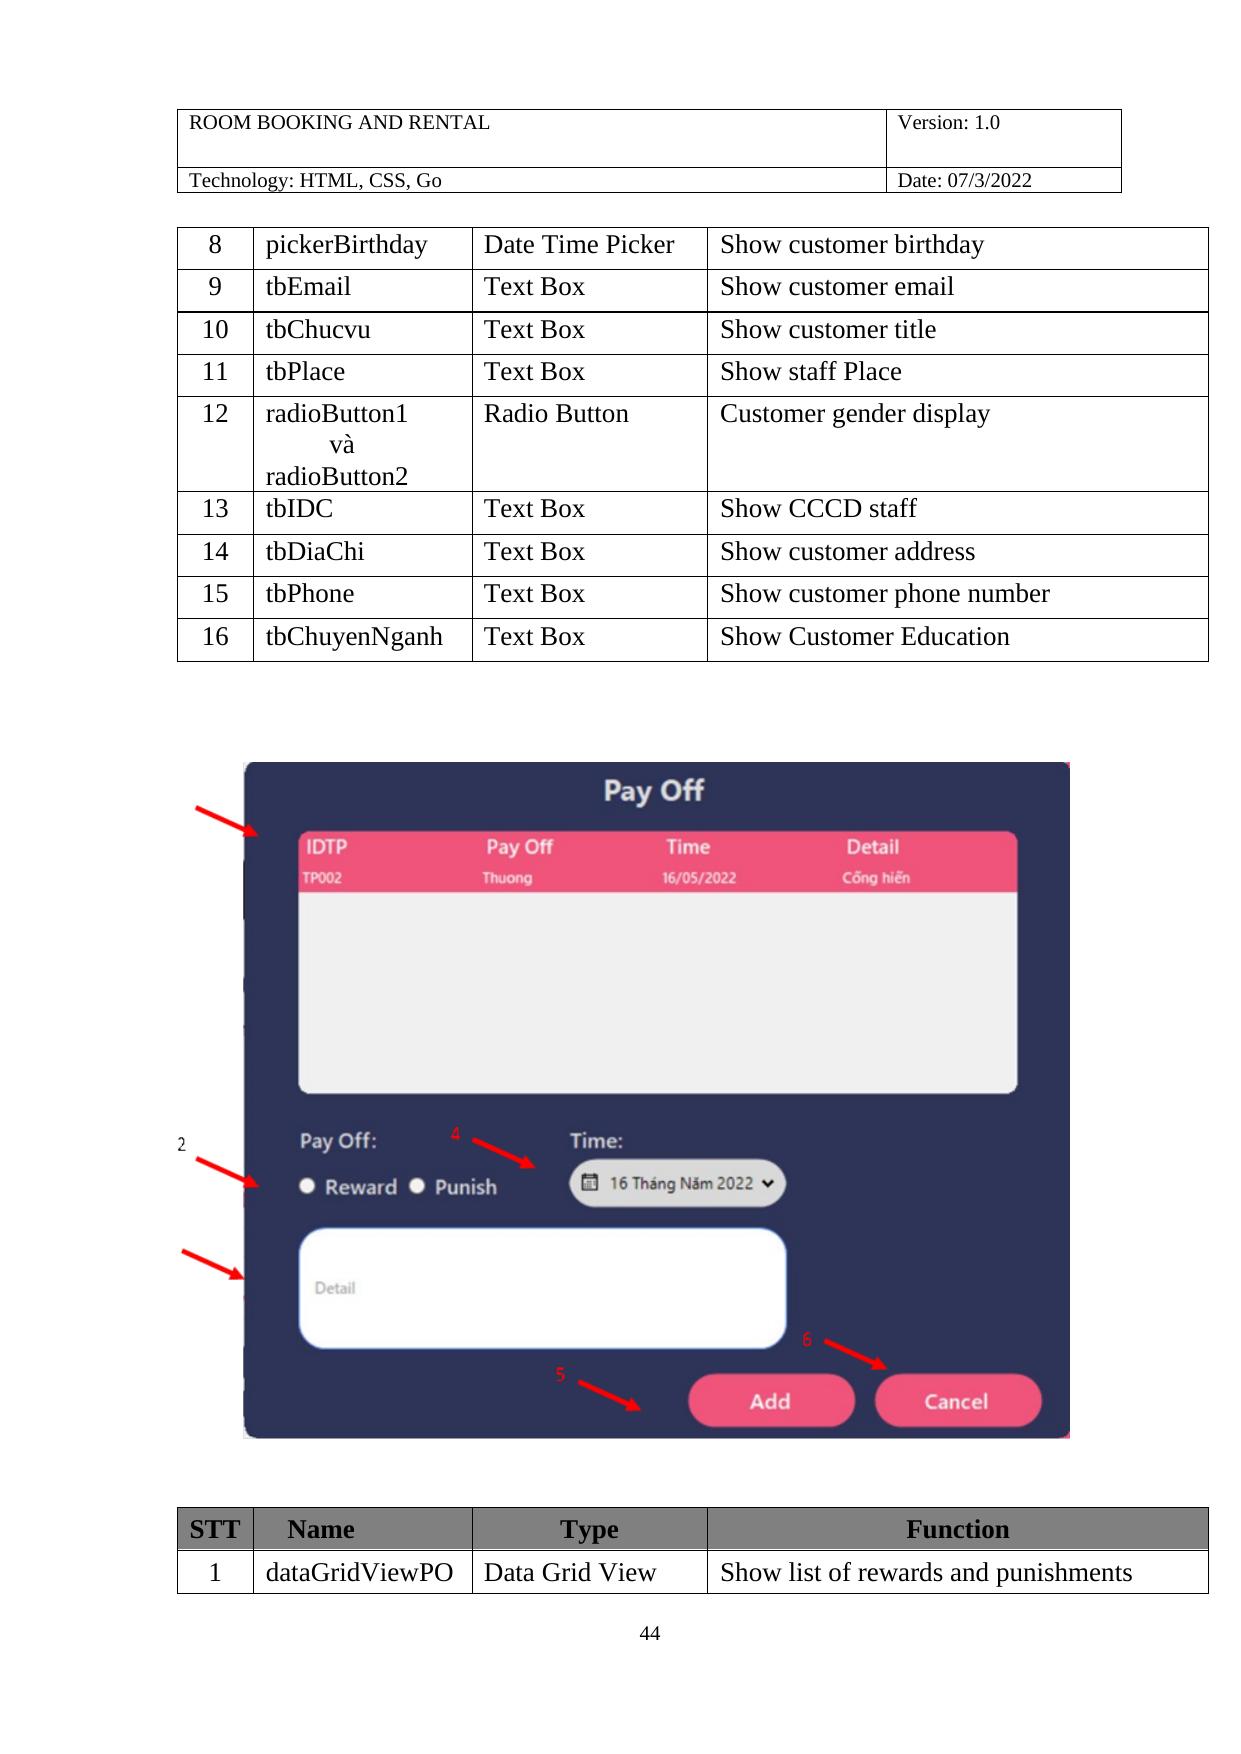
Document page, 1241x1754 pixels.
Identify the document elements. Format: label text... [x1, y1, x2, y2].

table_cell Show list of rewards and punishments [708, 1551, 1208, 1592]
table_cell 8 [178, 228, 253, 269]
table_cell dataGridViewPO [254, 1551, 472, 1592]
table_cell Show customer phone number [708, 577, 1208, 618]
table_cell Show customer address [708, 535, 1208, 576]
table_header Type [473, 1508, 707, 1549]
table_cell Text Box [473, 270, 707, 311]
table_cell Show staff Place [708, 355, 1208, 396]
table_cell Text Box [473, 577, 707, 618]
table_cell tbChucvu [254, 313, 472, 354]
table_cell 16 [178, 619, 253, 661]
table_cell 15 [178, 577, 253, 618]
table_cell 9 [178, 270, 253, 311]
table_cell Radio Button [473, 397, 707, 491]
table_cell Show Customer Education [708, 619, 1208, 661]
table_cell Text Box [473, 492, 707, 533]
table_header Function [708, 1508, 1208, 1549]
table_cell 11 [178, 355, 253, 396]
table_cell Date Time Picker [473, 228, 707, 269]
table_cell tbPhone [254, 577, 472, 618]
table_cell Text Box [473, 535, 707, 576]
table_cell Data Grid View [473, 1551, 707, 1592]
table_cell Customer gender display [708, 397, 1208, 491]
table_cell tbChuyenNganh [254, 619, 472, 661]
table_cell 10 [178, 313, 253, 354]
table_cell Text Box [473, 313, 707, 354]
table_cell 1 [178, 1551, 253, 1592]
table_cell Text Box [473, 355, 707, 396]
table_header Name [254, 1508, 472, 1549]
table_cell 14 [178, 535, 253, 576]
table_cell 13 [178, 492, 253, 533]
table_cell Show CCCD staff [708, 492, 1208, 533]
table_cell Text Box [473, 619, 707, 661]
table_cell radioButton1 và radioButton2 [254, 397, 472, 491]
table_cell Show customer birthday [708, 228, 1208, 269]
table_cell pickerBirthday [254, 228, 472, 269]
table_cell Show customer title [708, 313, 1208, 354]
table_cell tbDiaChi [254, 535, 472, 576]
table_cell Show customer email [708, 270, 1208, 311]
picture [177, 762, 1070, 1440]
table_cell 12 [178, 397, 253, 491]
table_cell tbIDC [254, 492, 472, 533]
table_header STT [178, 1508, 253, 1549]
table_cell tbEmail [254, 270, 472, 311]
table_cell tbPlace [254, 355, 472, 396]
